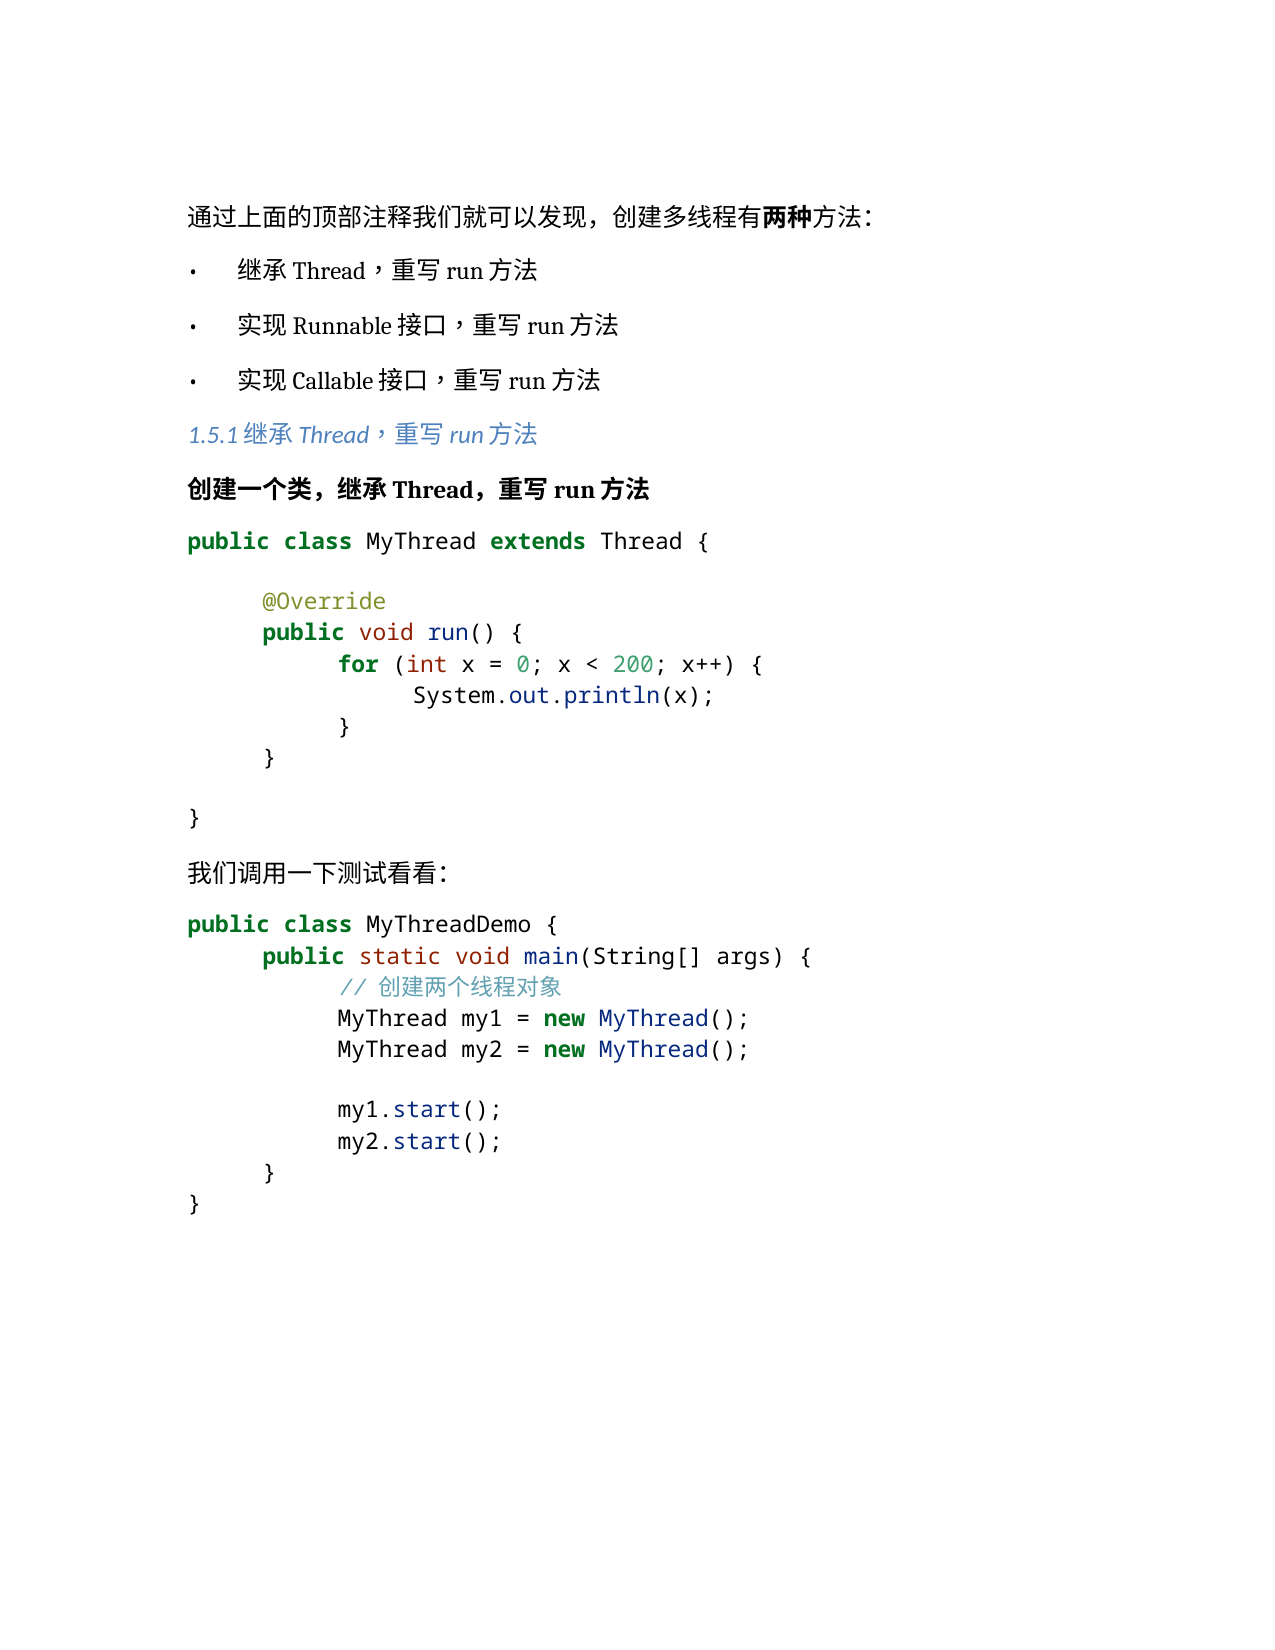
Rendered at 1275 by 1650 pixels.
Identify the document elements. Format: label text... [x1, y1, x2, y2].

list 实现Runnable接口，重写run方法 [187, 307, 1087, 341]
list 实现Callable接口，重写run方法 [187, 362, 1087, 396]
text 创建一个类，继承Thread，重写run方法 [187, 470, 1087, 506]
text 通过上面的顶部注释我们就可以发现，创建多线程有两种方法： [187, 197, 1087, 234]
text 我们调用一下测试看看： [187, 853, 1087, 889]
subtitle 1.5.1继承Thread，重写run方法 [187, 417, 1087, 451]
text public class MyThread extends Thread { @Override public void run() { for (int x = 0; x < 200; x++) { System.out.println(x); } } } [187, 525, 1087, 832]
text public class MyThreadDemo { public static void main(String[] args) { // 创建两个线程对象 MyThread my1 = new MyThread(); MyThread my2 = new MyThread(); my1.start(); my2.start(); } } [187, 908, 1087, 1218]
list 继承Thread，重写run方法 [187, 252, 1087, 287]
